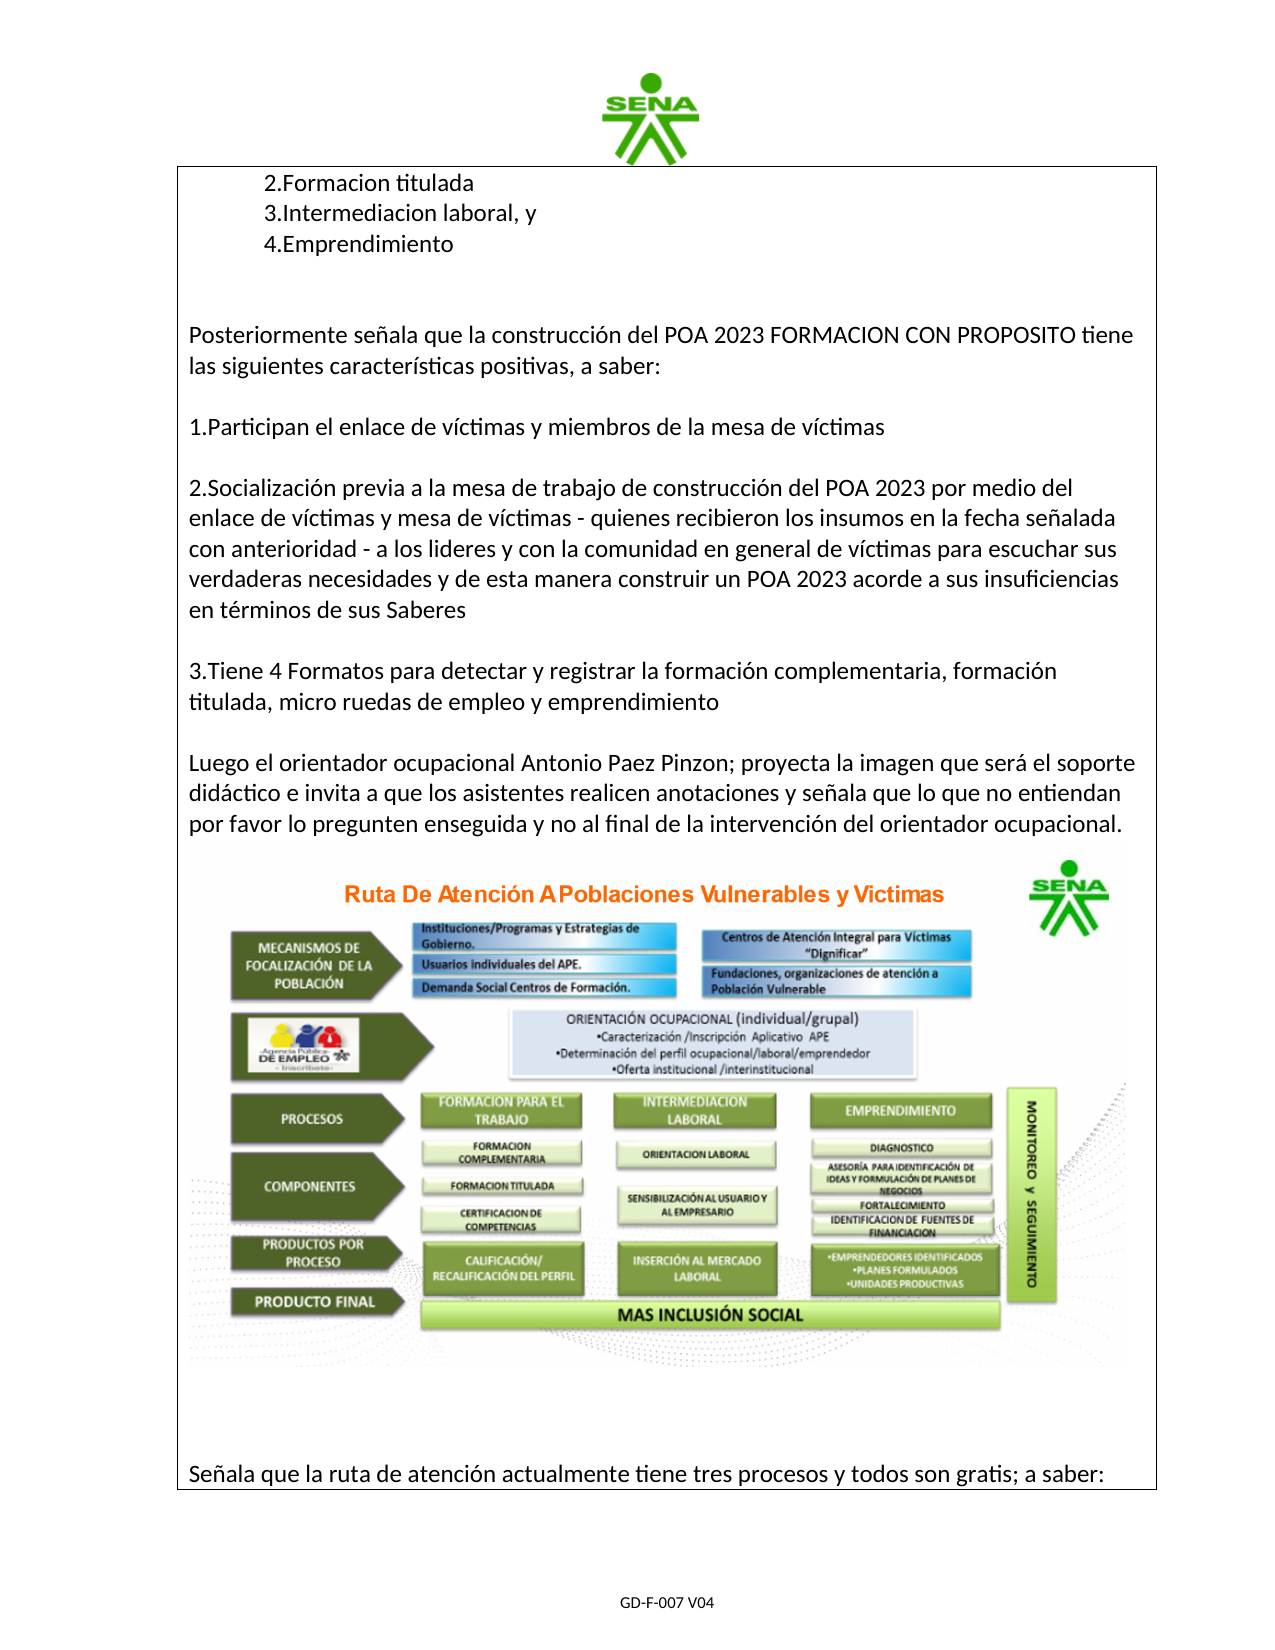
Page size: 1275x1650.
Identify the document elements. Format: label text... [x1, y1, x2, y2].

picture [602, 73, 700, 166]
picture [188, 838, 1126, 1367]
